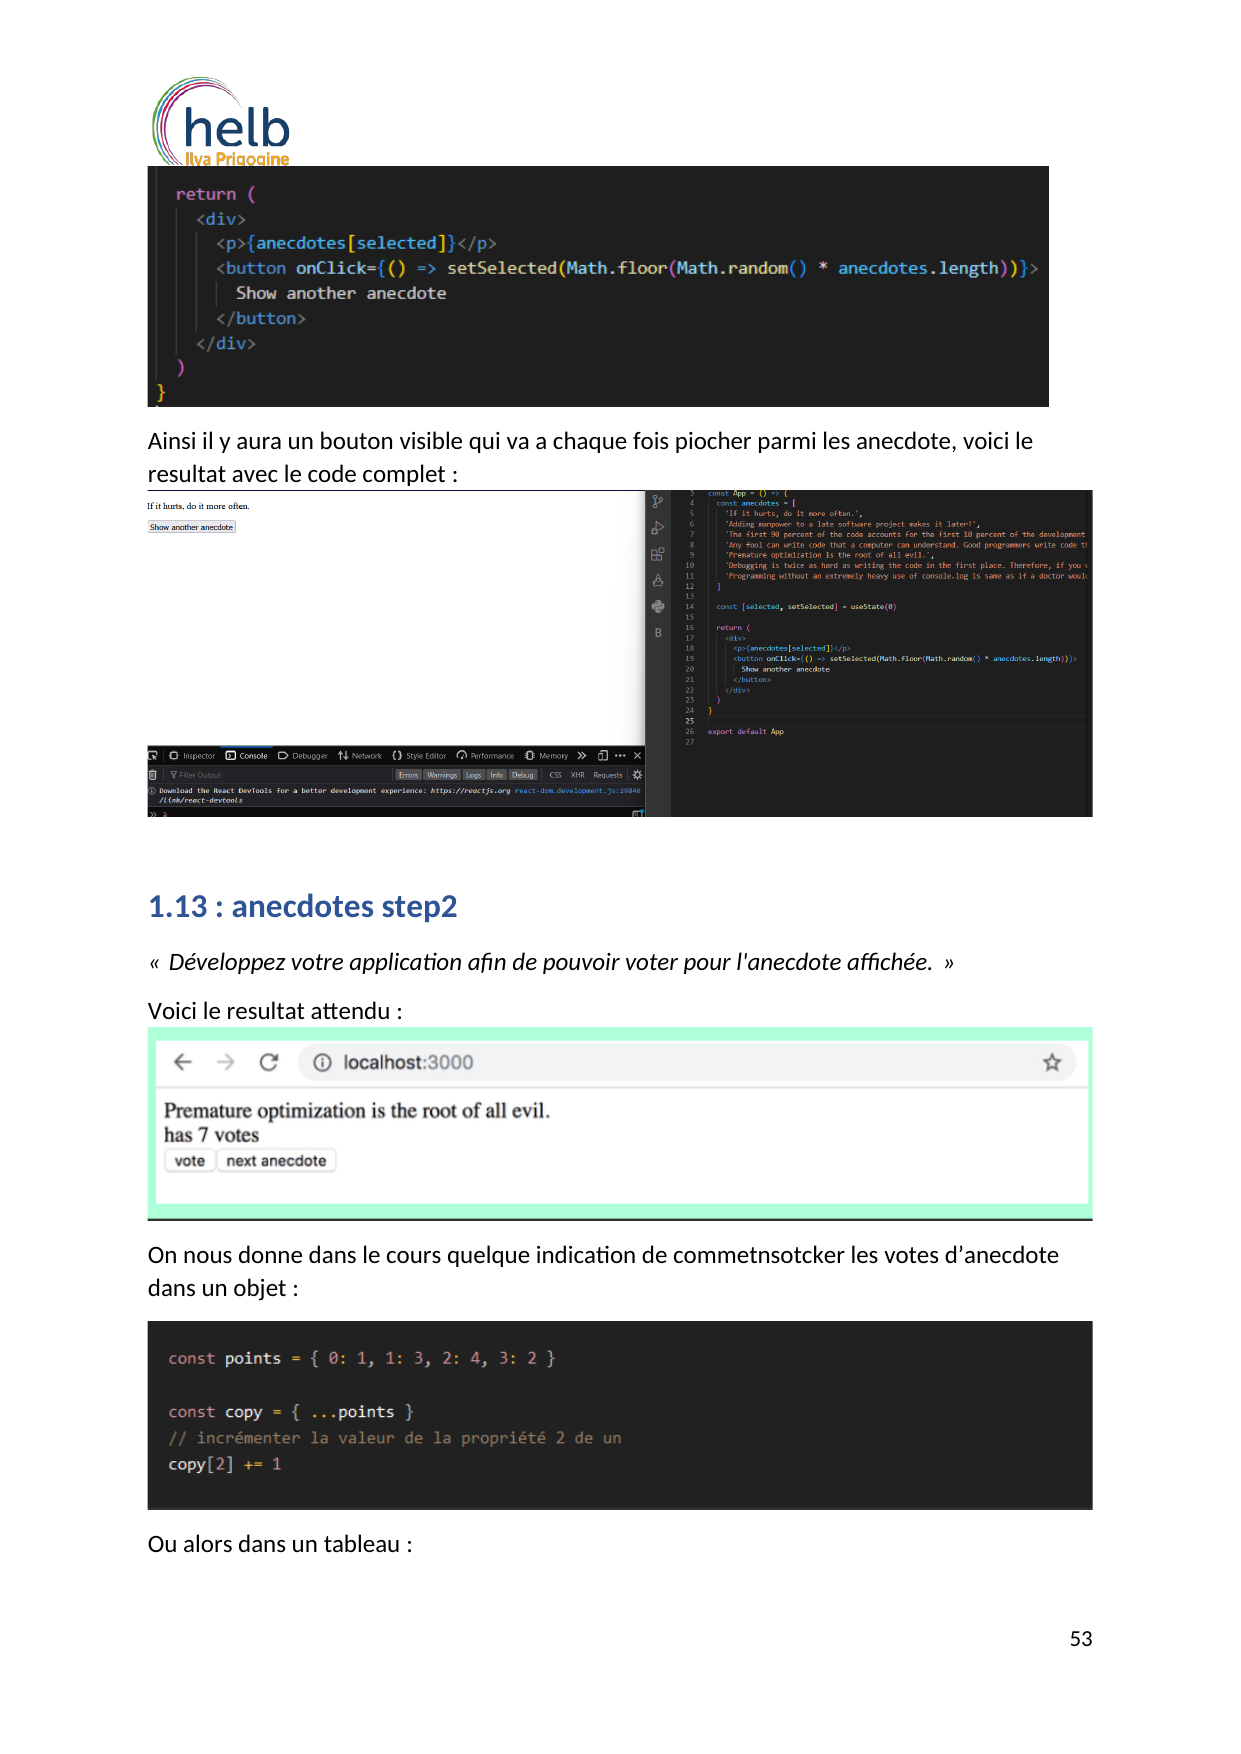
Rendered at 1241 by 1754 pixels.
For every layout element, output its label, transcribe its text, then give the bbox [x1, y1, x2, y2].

text Voici le resultat attendu : [148, 995, 1092, 1027]
text « Développez votre application afin de pouvoir voter pour l'anecdote affichée. » [148, 946, 1092, 976]
picture [147, 1027, 1093, 1221]
picture [147, 490, 1093, 817]
text Ou alors dans un tableau : [148, 1528, 1092, 1559]
picture [147, 1321, 1093, 1510]
text On nous donne dans le cours quelque indication de commetnsotcker les votes d’anecdote dans un objet : [148, 1239, 1092, 1303]
text 1.13 : anecdotes step2 [148, 885, 1092, 926]
text Ainsi il y aura un bouton visible qui va a chaque fois piocher parmi les anecdote, voici le resultat avec le code complet : [148, 425, 1092, 490]
picture [147, 73, 1049, 407]
